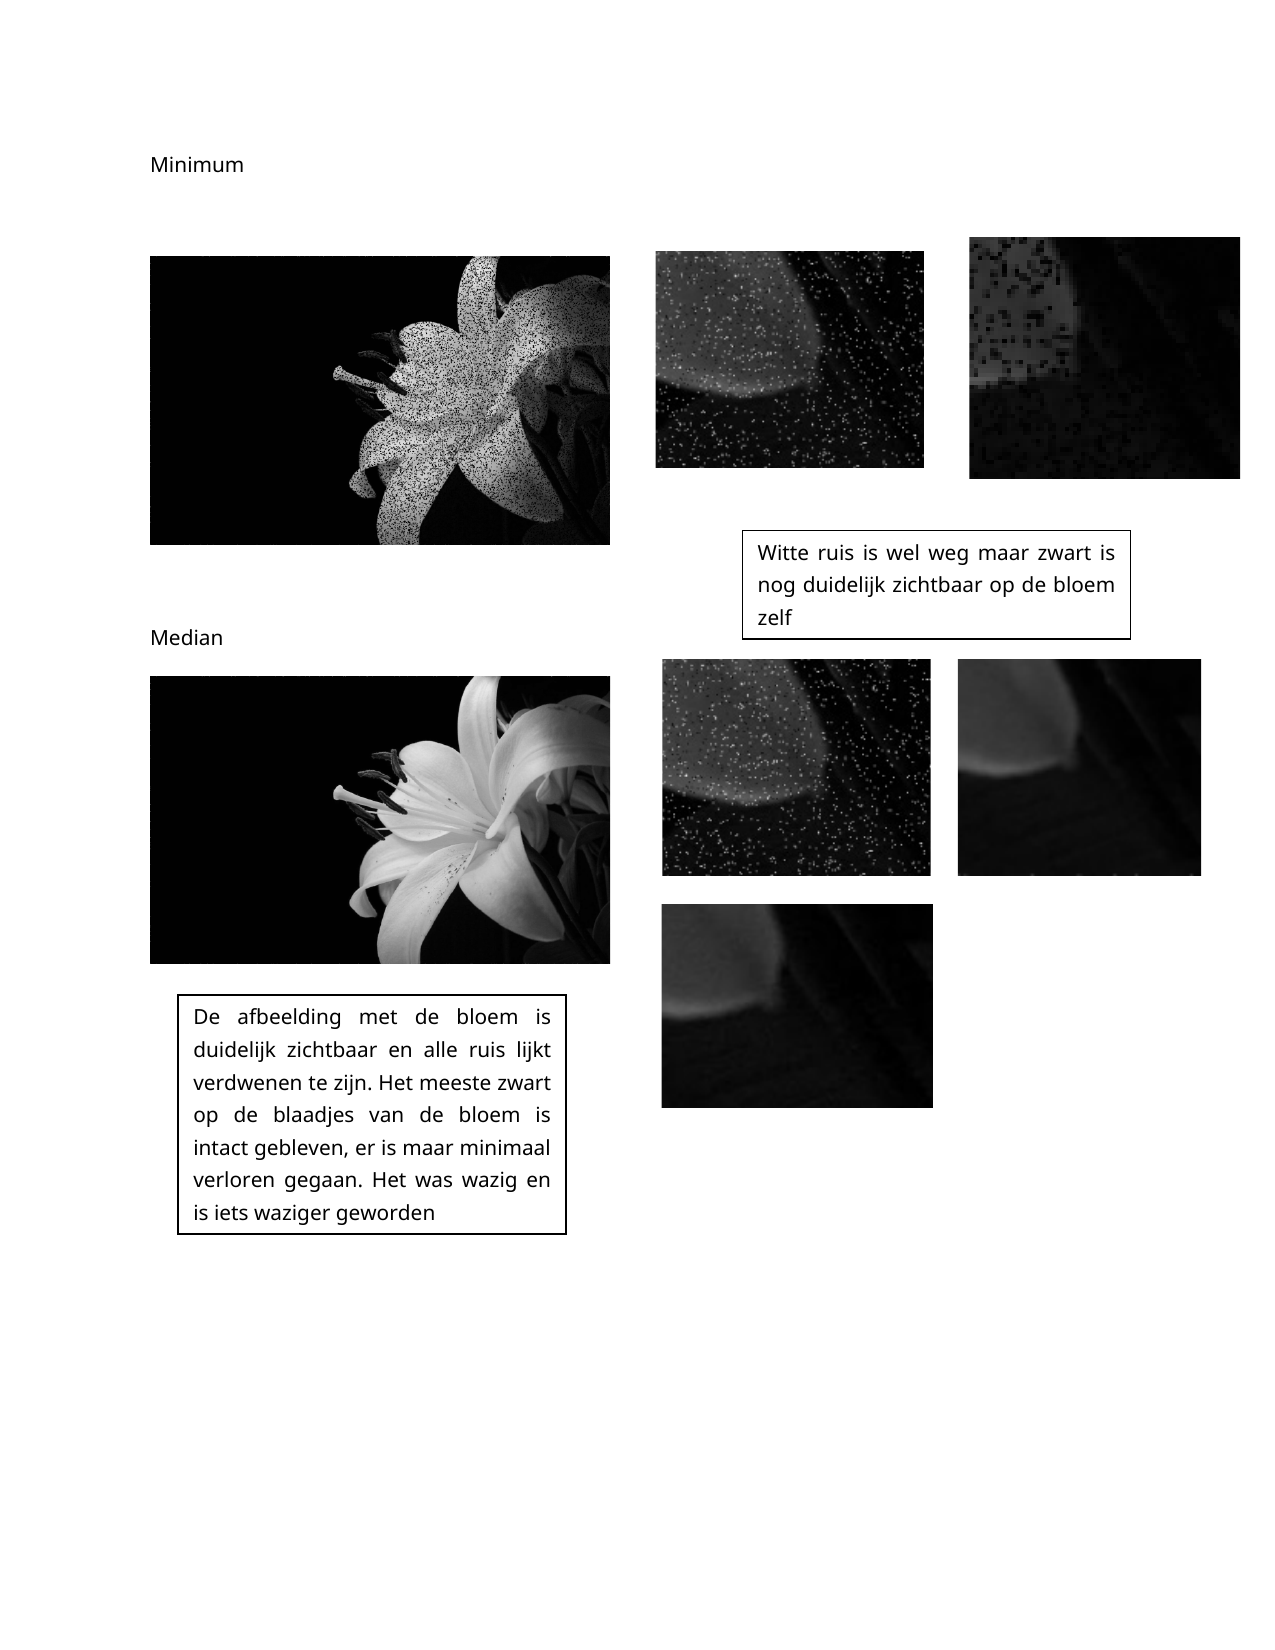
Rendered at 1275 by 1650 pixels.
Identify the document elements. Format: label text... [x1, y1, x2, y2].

picture [662, 712, 935, 879]
text Minimum [150, 150, 1125, 178]
picture [150, 256, 610, 545]
picture [661, 904, 935, 1110]
picture [655, 304, 928, 471]
picture [968, 237, 1243, 481]
picture [150, 676, 611, 964]
text Median [150, 623, 1125, 651]
